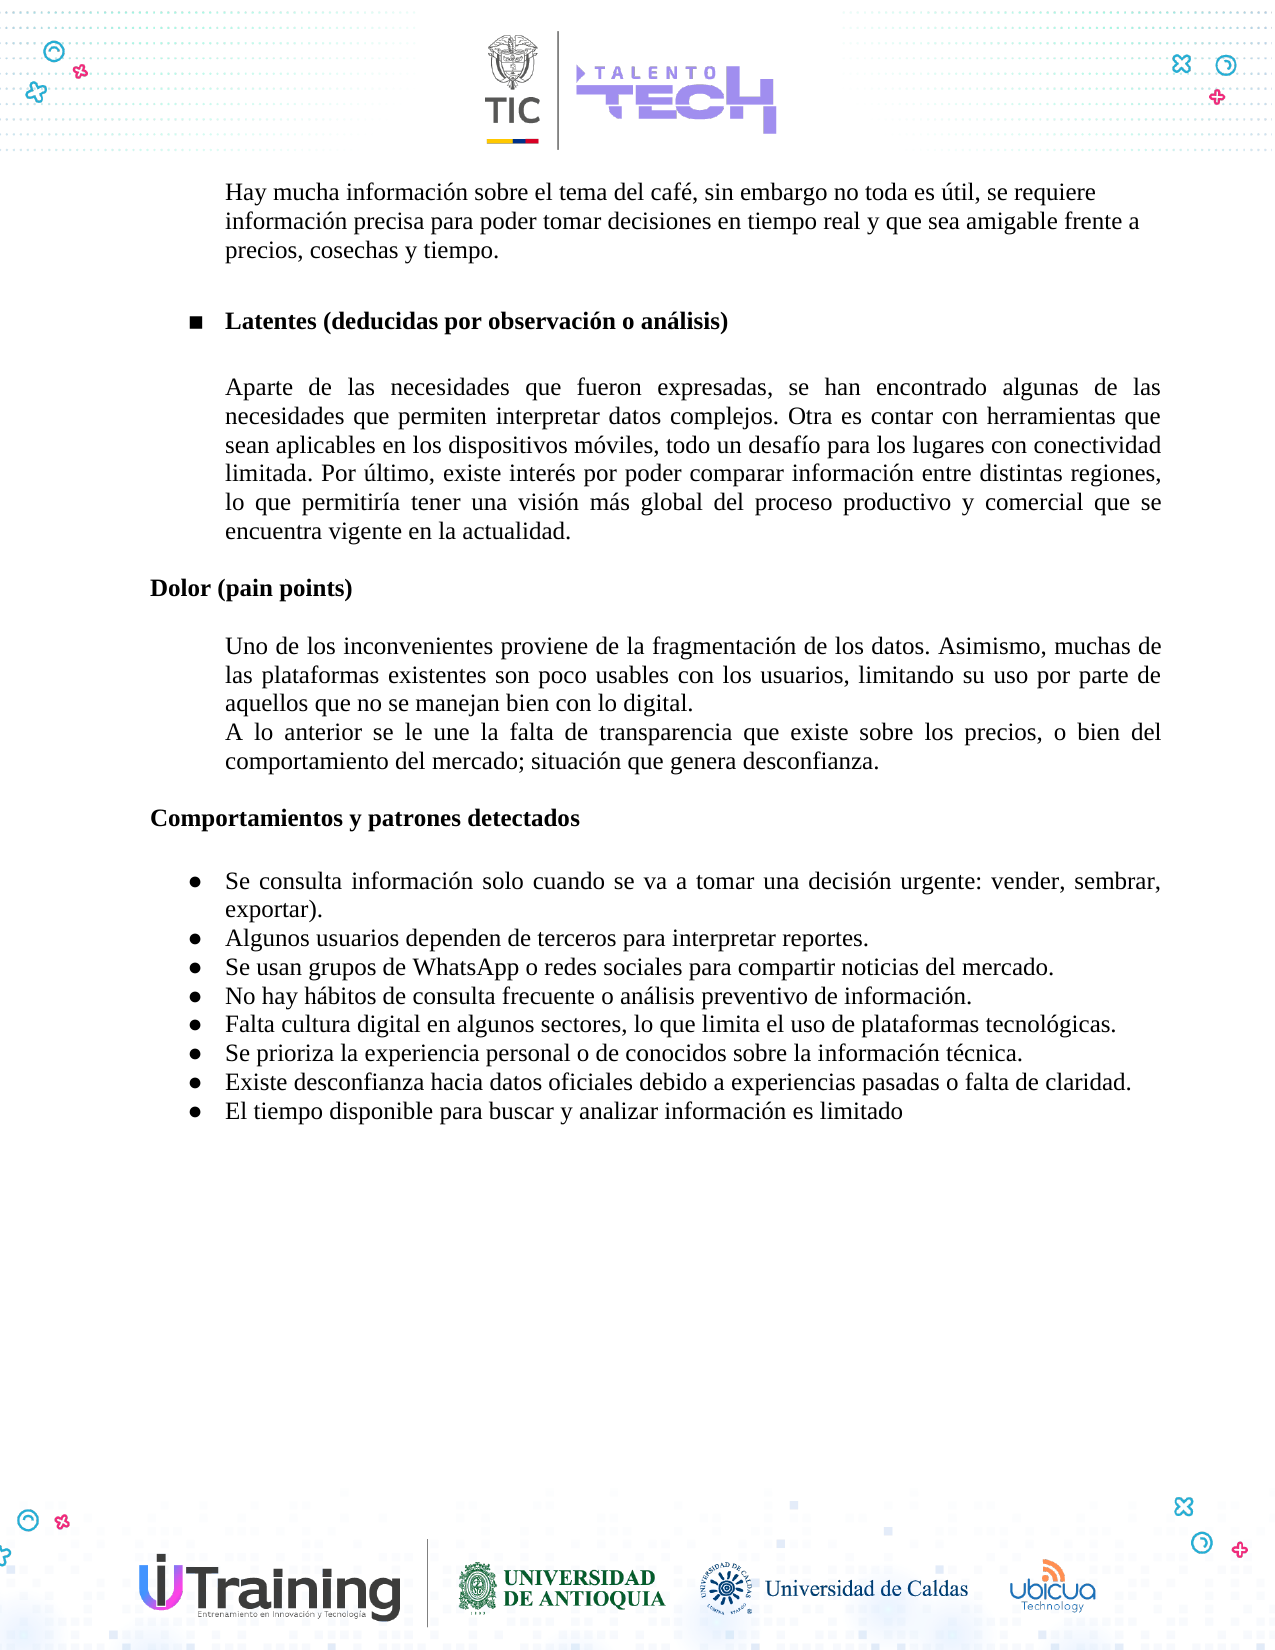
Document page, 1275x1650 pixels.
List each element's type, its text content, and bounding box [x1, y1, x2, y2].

list Existe desconfianza hacia datos oficiales debido a experiencias pasadas o falta de claridad. [187, 1067, 1162, 1096]
text Uno de los inconvenientes proviene de la fragmentación de los datos. Asimismo, muchas de las plataformas existentes son poco usables con los usuarios, limitando su uso por parte de aquellos que no se manejan bien con lo digital. [225, 631, 1162, 717]
picture [0, 1487, 1275, 1650]
list Falta cultura digital en algunos sectores, lo que limita el uso de plataformas tecnológicas. [187, 1009, 1162, 1038]
picture [0, 1, 1272, 180]
text Aparte de las necesidades que fueron expresadas, se han encontrado algunas de las necesidades que permiten interpretar datos complejos. Otra es contar con herramientas que sean aplicables en los dispositivos móviles, todo un desafío para los lugares con conectividad limitada. Por último, existe interés por poder comparar información entre distintas regiones, lo que permitiría tener una visión más global del proceso productivo y comercial que se encuentra vigente en la actualidad. [225, 372, 1162, 545]
list Latentes (deducidas por observación o análisis) [187, 292, 1162, 343]
list Se prioriza la experiencia personal o de conocidos sobre la información técnica. [187, 1038, 1162, 1067]
list El tiempo disponible para buscar y analizar información es limitado [187, 1096, 1162, 1124]
list No hay hábitos de consulta frecuente o análisis preventivo de información. [187, 981, 1162, 1009]
text Comportamientos y patrones detectados [150, 803, 1162, 832]
list Se consulta información solo cuando se va a tomar una decisión urgente: vender, sembrar, exportar). [187, 866, 1162, 923]
text Dolor (pain points) [150, 573, 1162, 602]
list Algunos usuarios dependen de terceros para interpretar reportes. [187, 923, 1162, 952]
text A lo anterior se le une la falta de transparencia que existe sobre los precios, o bien del comportamiento del mercado; situación que genera desconfianza. [225, 717, 1162, 775]
list Se usan grupos de WhatsApp o redes sociales para compartir noticias del mercado. [187, 952, 1162, 981]
text Hay mucha información sobre el tema del café, sin embargo no toda es útil, se requiere información precisa para poder tomar decisiones en tiempo real y que sea amigable frente a precios, cosechas y tiempo. [225, 177, 1162, 263]
